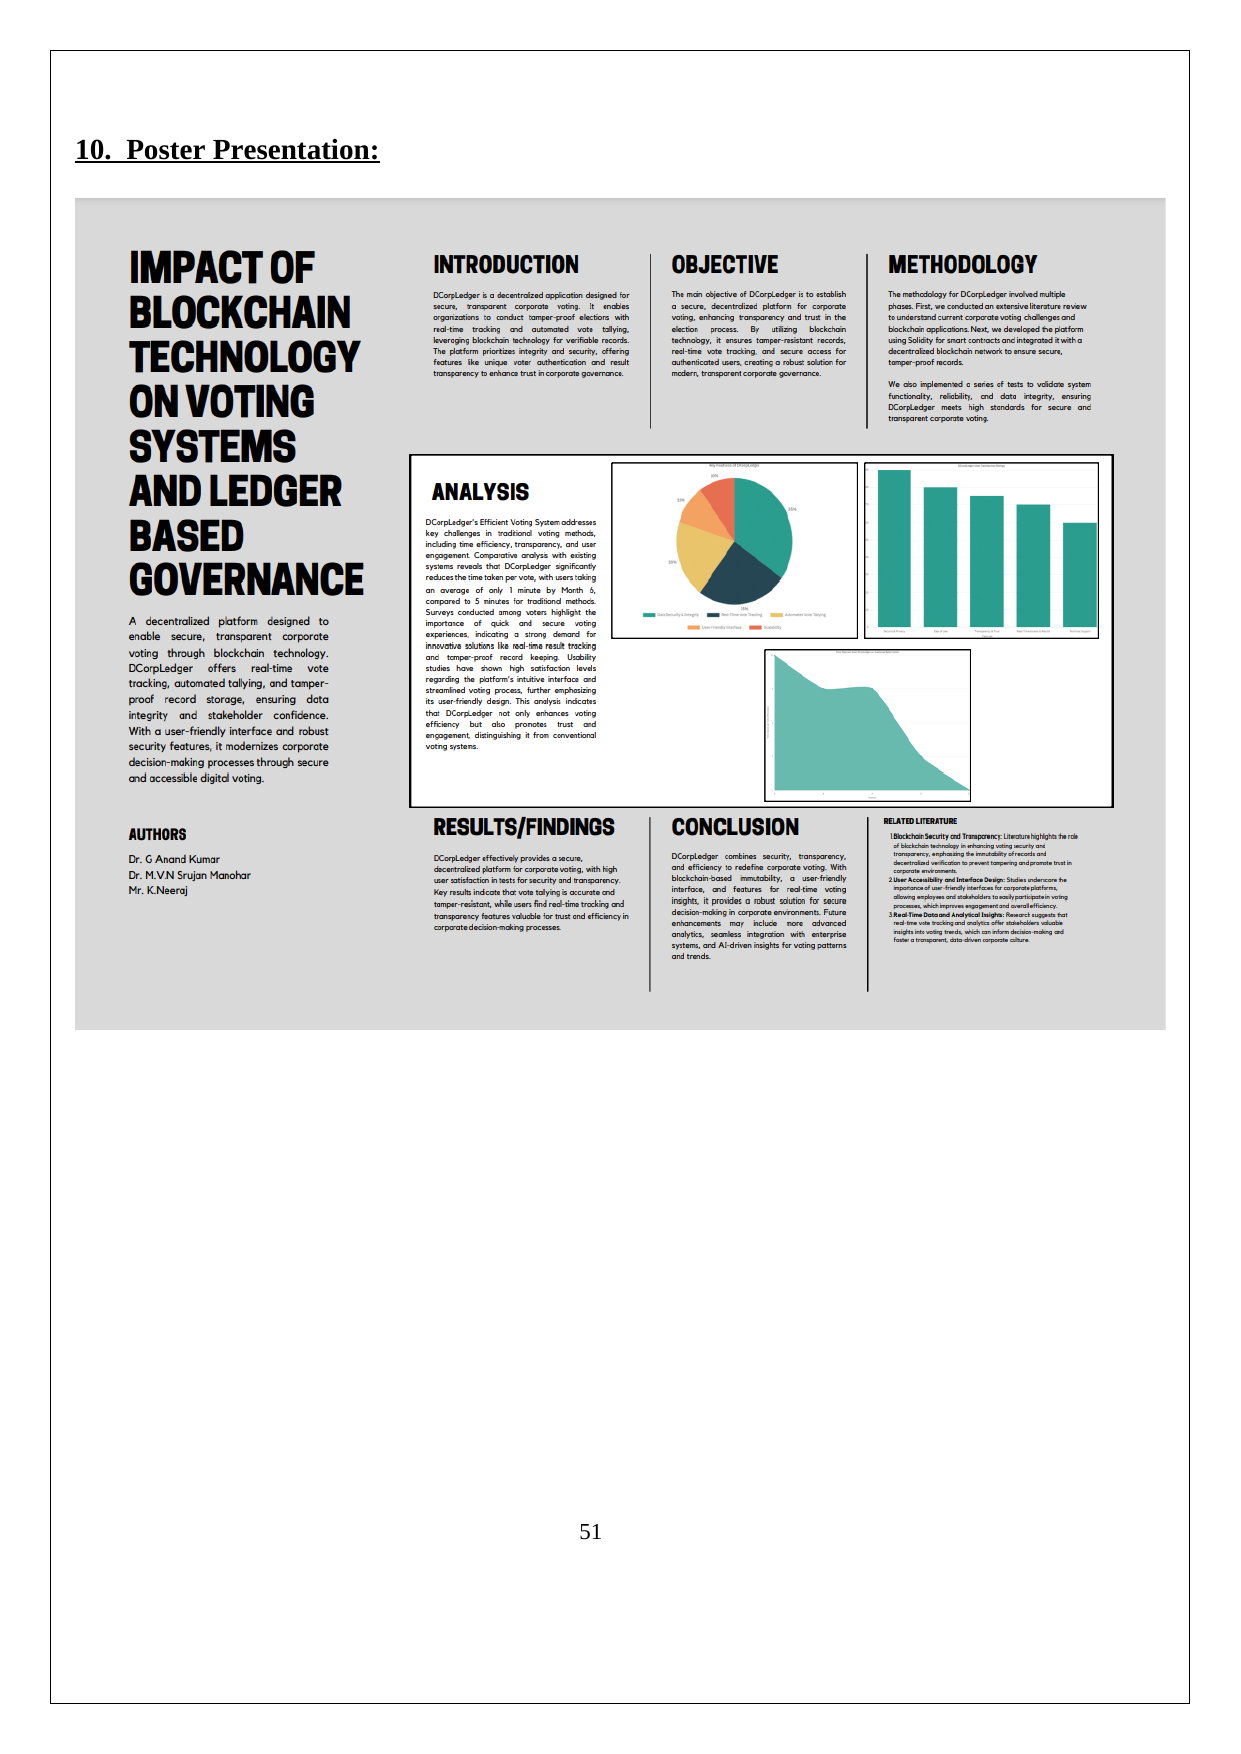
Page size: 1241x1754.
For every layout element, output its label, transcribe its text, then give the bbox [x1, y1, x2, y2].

picture [75, 198, 1166, 1030]
text 10. Poster Presentation: [75, 132, 1165, 165]
